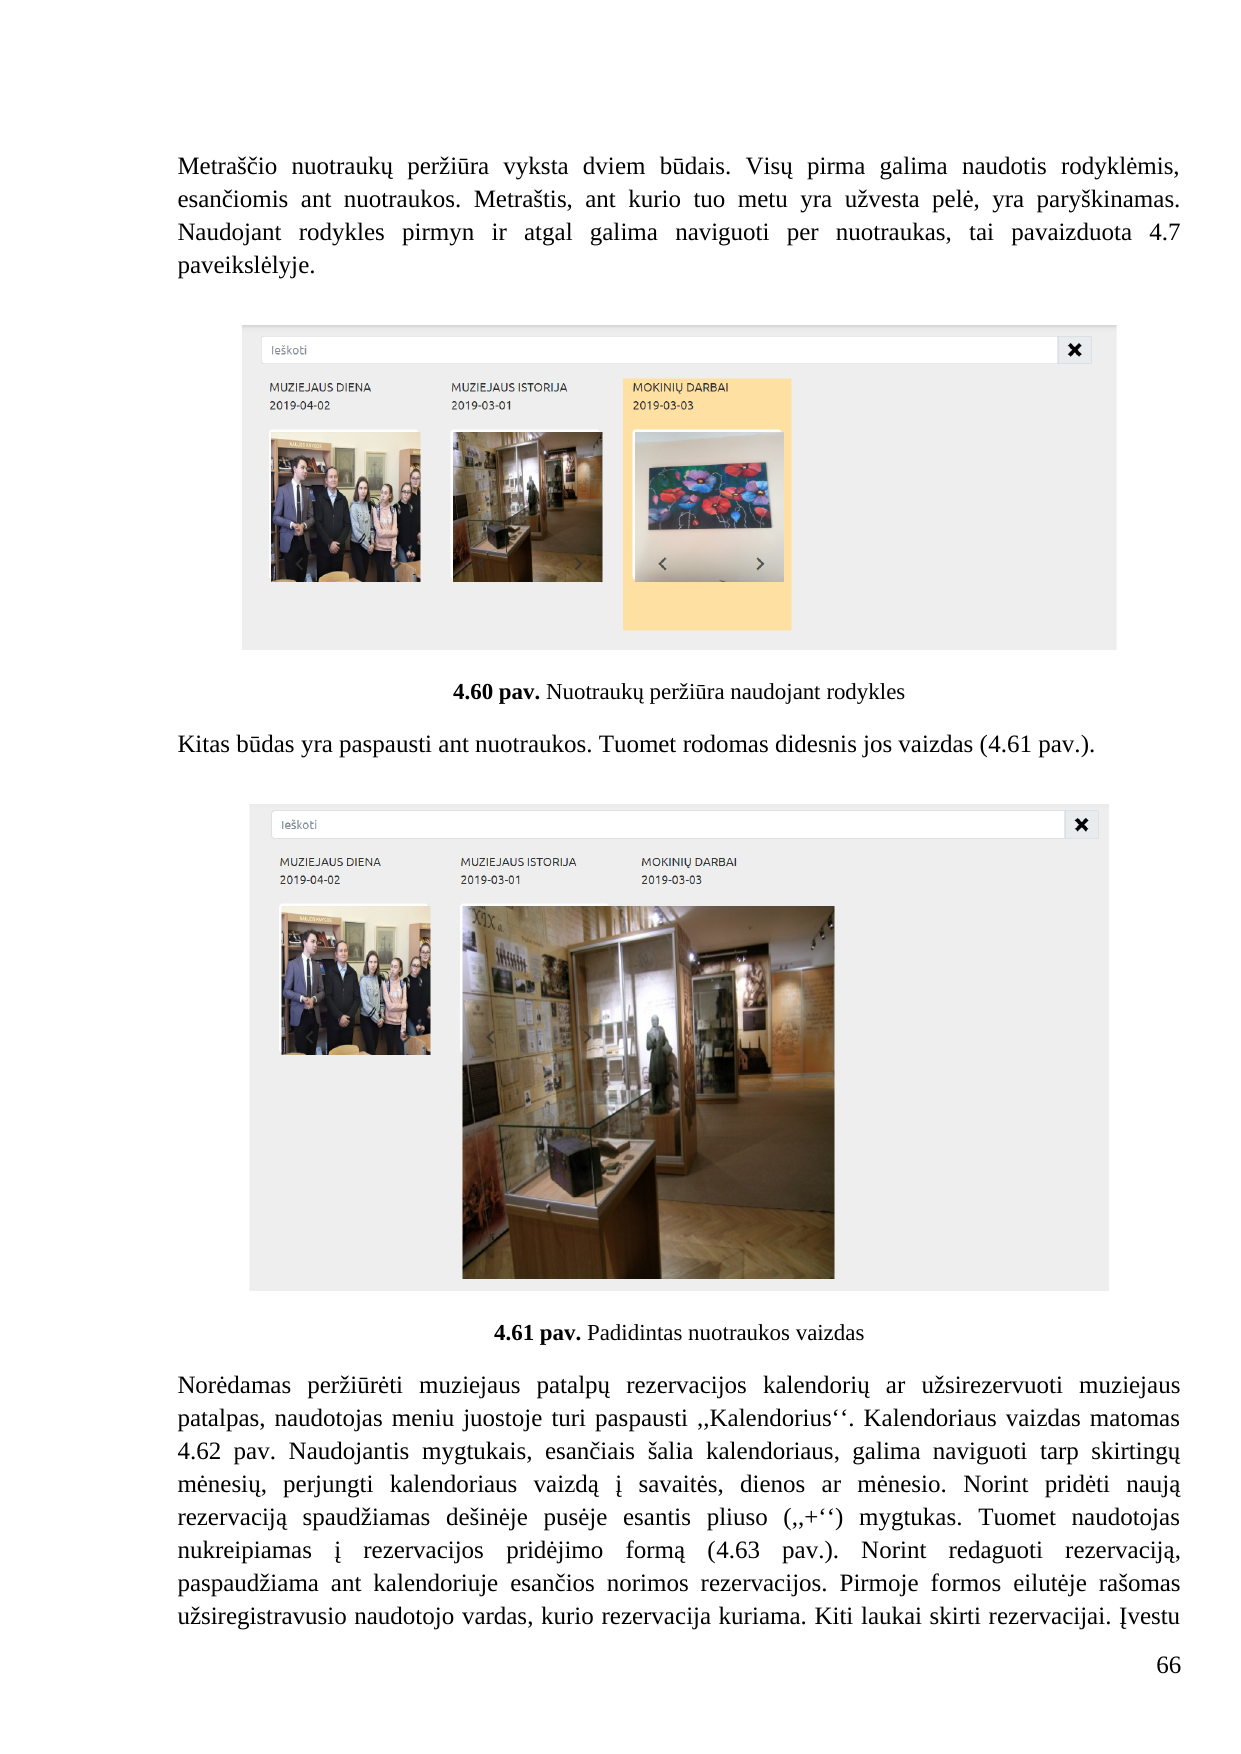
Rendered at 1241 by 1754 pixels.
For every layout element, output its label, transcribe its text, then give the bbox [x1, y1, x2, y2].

picture [249, 804, 1110, 1291]
text Metraščio nuotraukų peržiūra vyksta dviem būdais. Visų pirma galima naudotis rodyklėmis, esančiomis ant nuotraukos. Metraštis, ant kurio tuo metu yra užvesta pelė, yra paryškinamas. Naudojant rodykles pirmyn ir atgal galima naviguoti per nuotraukas, tai pavaizduota 4.7 paveikslėlyje. [177, 151, 1181, 279]
picture [241, 325, 1117, 650]
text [177, 1370, 1181, 1630]
